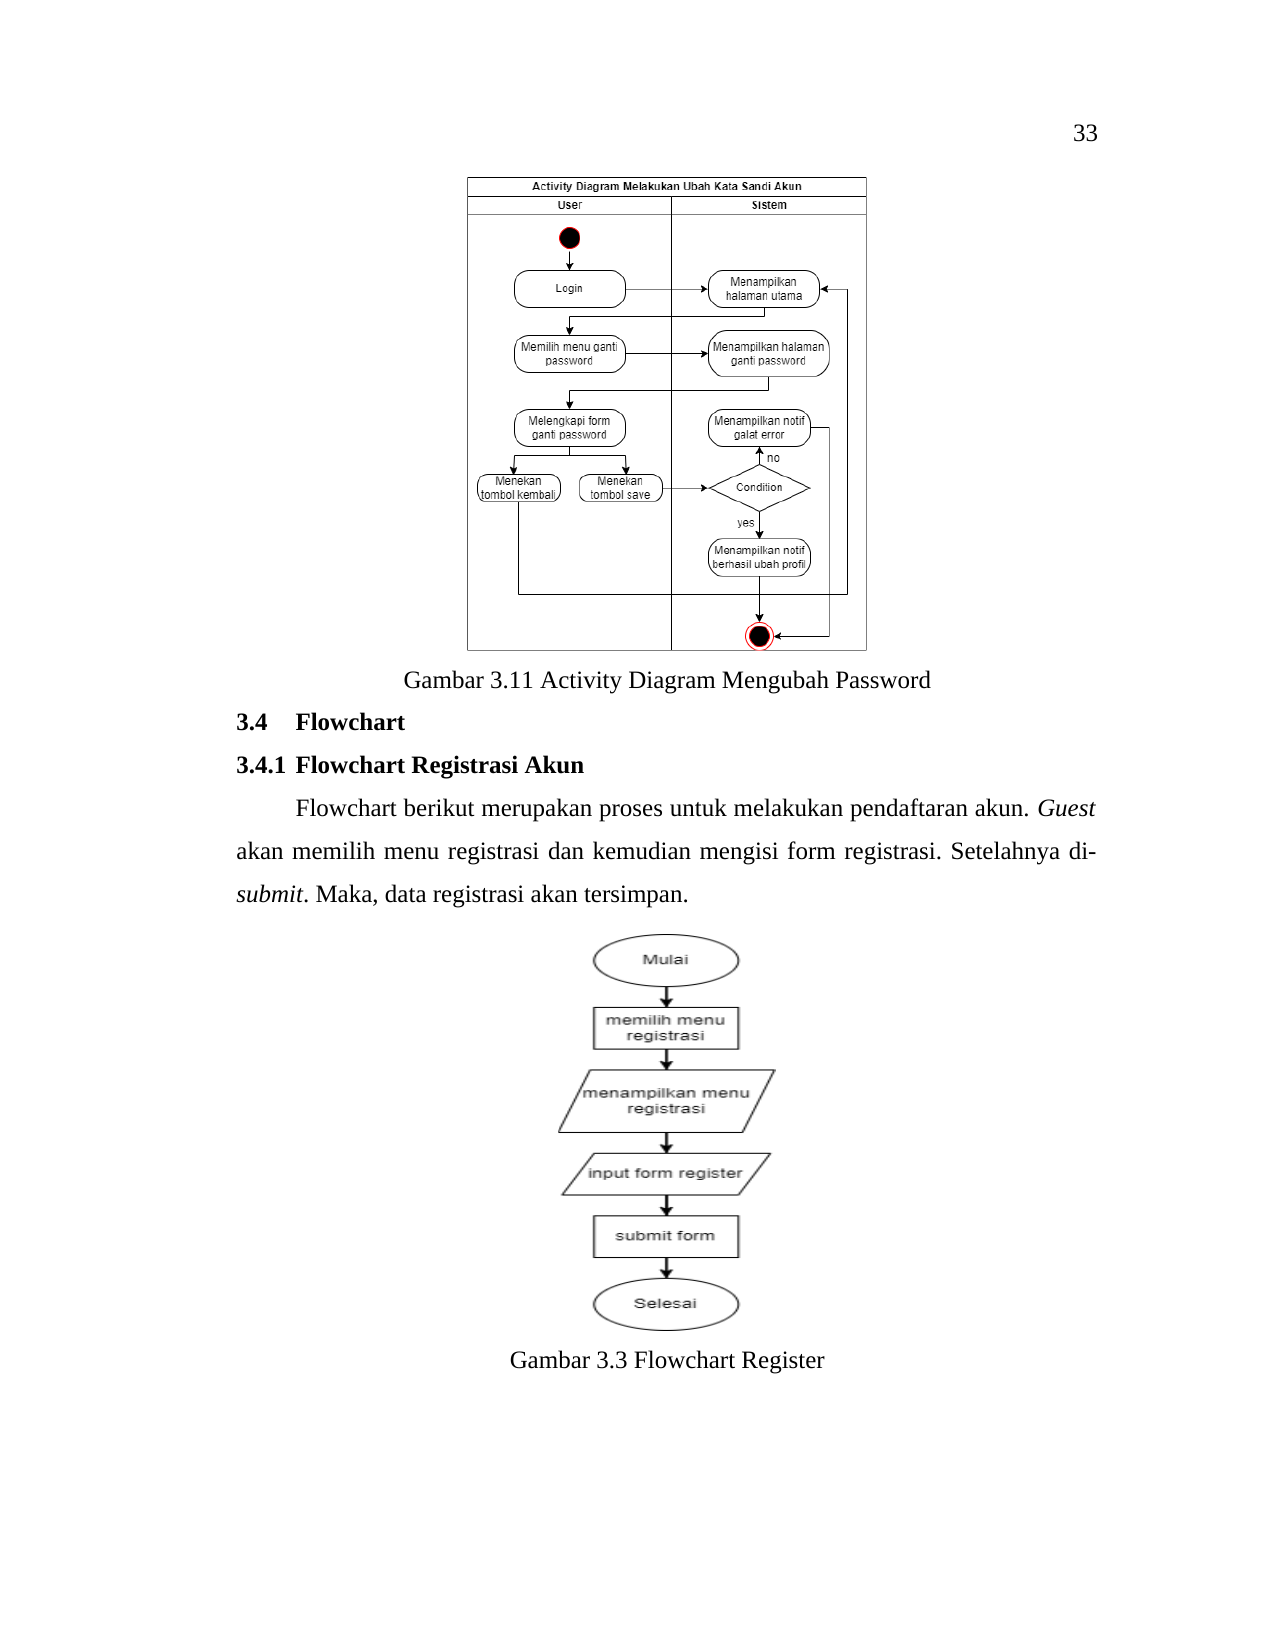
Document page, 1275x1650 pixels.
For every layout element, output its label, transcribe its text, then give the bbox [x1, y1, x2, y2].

text Gambar 3.3 Flowchart Register [236, 1345, 1098, 1374]
subtitle Flowchart [236, 707, 1098, 735]
text Flowchart berikut merupakan proses untuk melakukan pendaftaran akun. Guest akan memilih menu registrasi dan kemudian mengisi form registrasi. Setelahnya di-submit. Maka, data registrasi akan tersimpan. [236, 793, 1098, 908]
subtitle Flowchart Registrasi Akun [236, 750, 1098, 778]
picture [467, 177, 867, 651]
picture [558, 934, 776, 1331]
text Gambar 3.11 Activity Diagram Mengubah Password [236, 665, 1098, 694]
